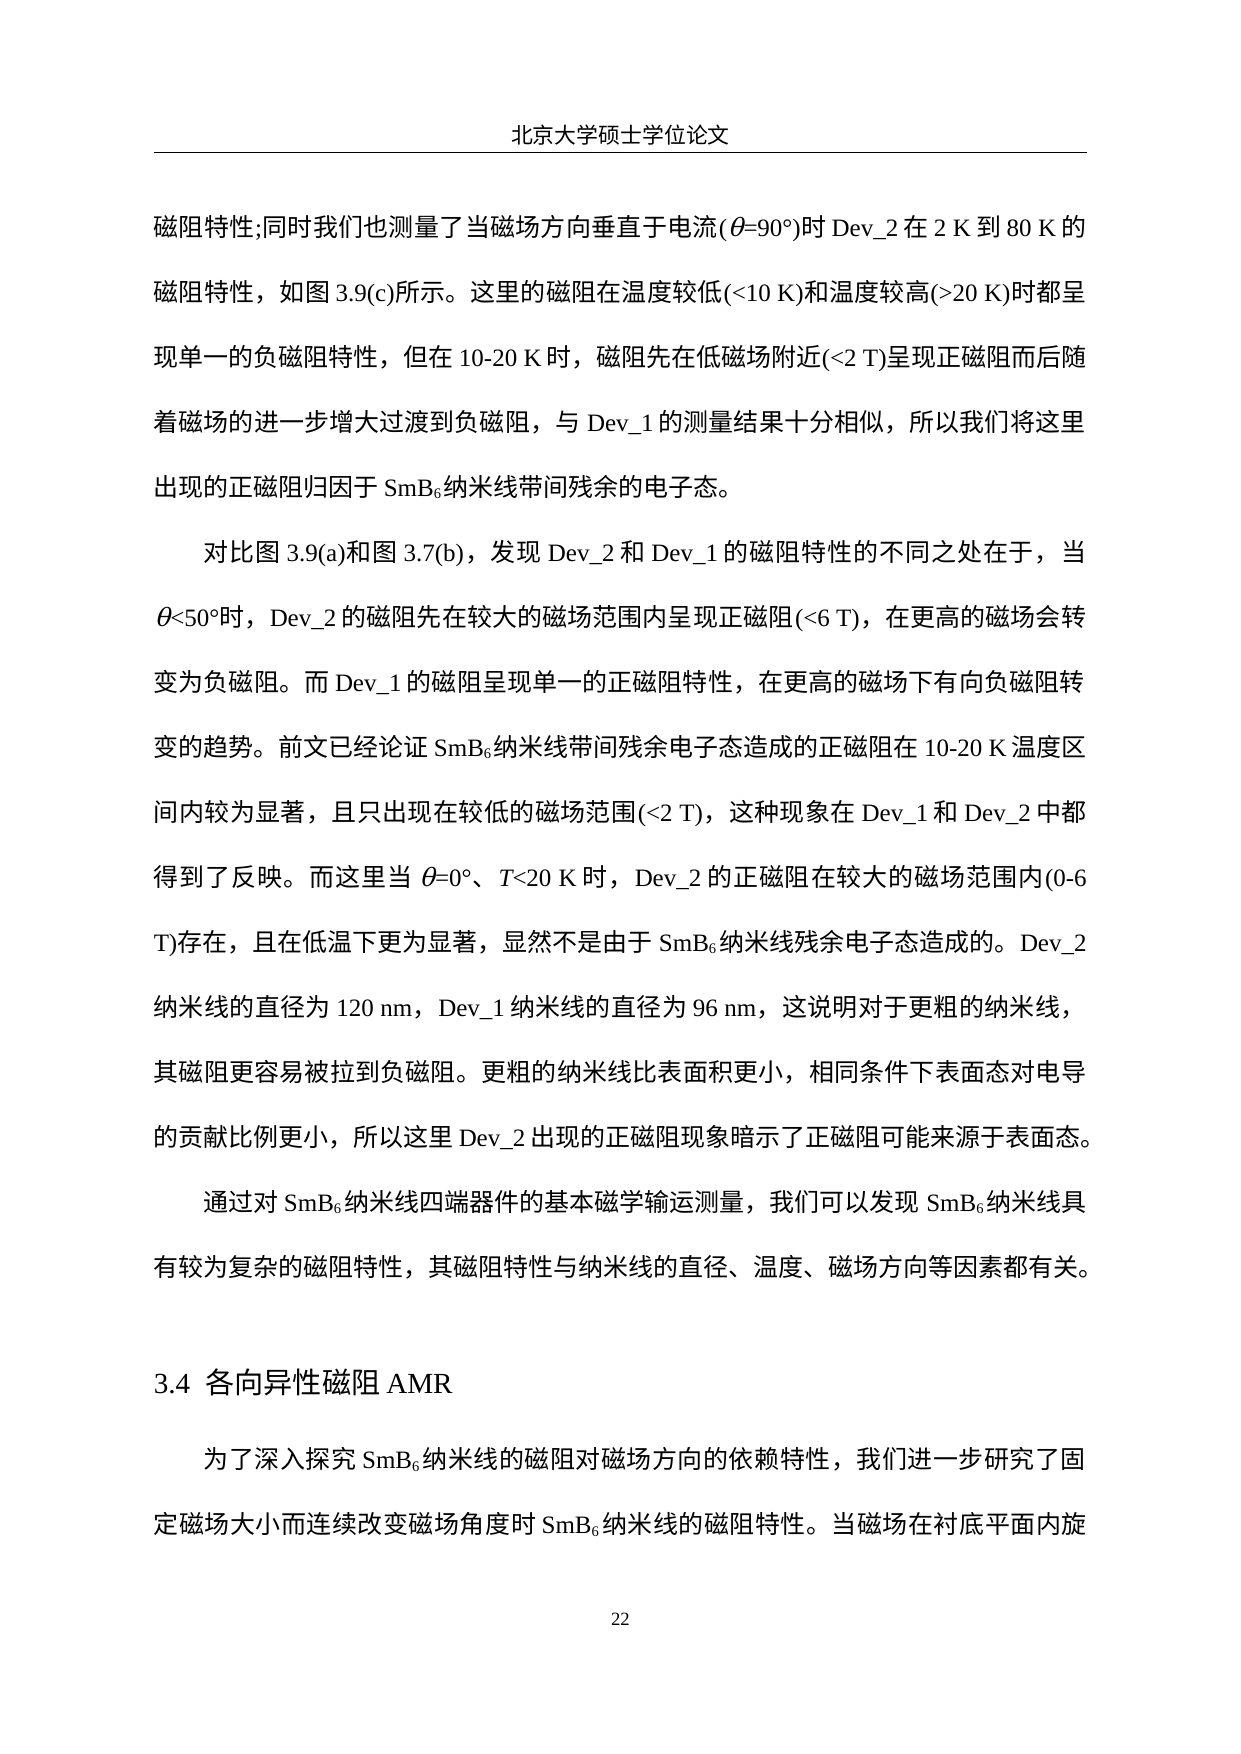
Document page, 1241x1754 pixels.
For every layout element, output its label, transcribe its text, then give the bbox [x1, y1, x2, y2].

text 通过对SmB6纳米线四端器件的基本磁学输运测量，我们可以发现SmB6纳米线具有较为复杂的磁阻特性，其磁阻特性与纳米线的直径、温度、磁场方向等因素都有关。 [153, 1168, 1087, 1298]
subtitle 3.4 各向异性磁阻AMR [153, 1348, 1087, 1413]
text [153, 1425, 1087, 1555]
text 对比图3.9(a)和图3.7(b)，发现Dev_2和Dev_1的磁阻特性的不同之处在于，当θ<50°时，Dev_2的磁阻先在较大的磁场范围内呈现正磁阻(<6 T)，在更高的磁场会转变为负磁阻。而Dev_1的磁阻呈现单一的正磁阻特性，在更高的磁场下有向负磁阻转变的趋势。前文已经论证SmB6纳米线带间残余电子态造成的正磁阻在10-20 K温度区间内较为显著，且只出现在较低的磁场范围(<2 T)，这种现象在Dev_1和Dev_2中都得到了反映。而这里当θ=0°、T<20 K时，Dev_2的正磁阻在较大的磁场范围内(0-6 T)存在，且在低温下更为显著，显然不是由于SmB6纳米线残余电子态造成的。Dev_2纳米线的直径为120 nm，Dev_1纳米线的直径为96 nm，这说明对于更粗的纳米线，其磁阻更容易被拉到负磁阻。更粗的纳米线比表面积更小，相同条件下表面态对电导的贡献比例更小，所以这里Dev_2出现的正磁阻现象暗示了正磁阻可能来源于表面态。 [153, 518, 1087, 1168]
text 图3.9展示了T=2 K时Dev_2的磁阻特性。从图3.9(a)可以看到，Dev_2磁阻对磁场角度的依赖性和Dev_1相似，当磁场方向由平行于电流过渡到垂直于电流，磁阻整体上会由正磁阻过渡的负磁阻。但对于Dev_2，当磁场和电流之间的夹角θ > 50°,磁阻整体上呈现单一的负磁阻特性；当磁场和电流之间的夹角θ < 50°时，磁阻先在较大的磁场范围内呈现正磁阻(<6 T)，在更高的磁场会转变为负磁阻。为了进一步研究这里出现的正磁阻，我们固定磁场方向平行于电流(θ=0°)，测量了2 K到80 K的磁阻特性，如图3.9(b)所示。可以看到，当温度T<20 K时，磁阻曲线都先呈现正磁阻特性，且正磁阻特性在更低的温度下更显著。当温度T>20 K时，磁阻整体上呈现微弱的负磁阻特性;同时我们也测量了当磁场方向垂直于电流(θ=90°)时Dev_2在2 K到80 K的磁阻特性，如图3.9(c)所示。这里的磁阻在温度较低(<10 K)和温度较高(>20 K)时都呈现单一的负磁阻特性，但在10-20 K时，磁阻先在低磁场附近(<2 T)呈现正磁阻而后随着磁场的进一步增大过渡到负磁阻，与Dev_1的测量结果十分相似，所以我们将这里出现的正磁阻归因于SmB6纳米线带间残余的电子态。 [153, 193, 1087, 518]
